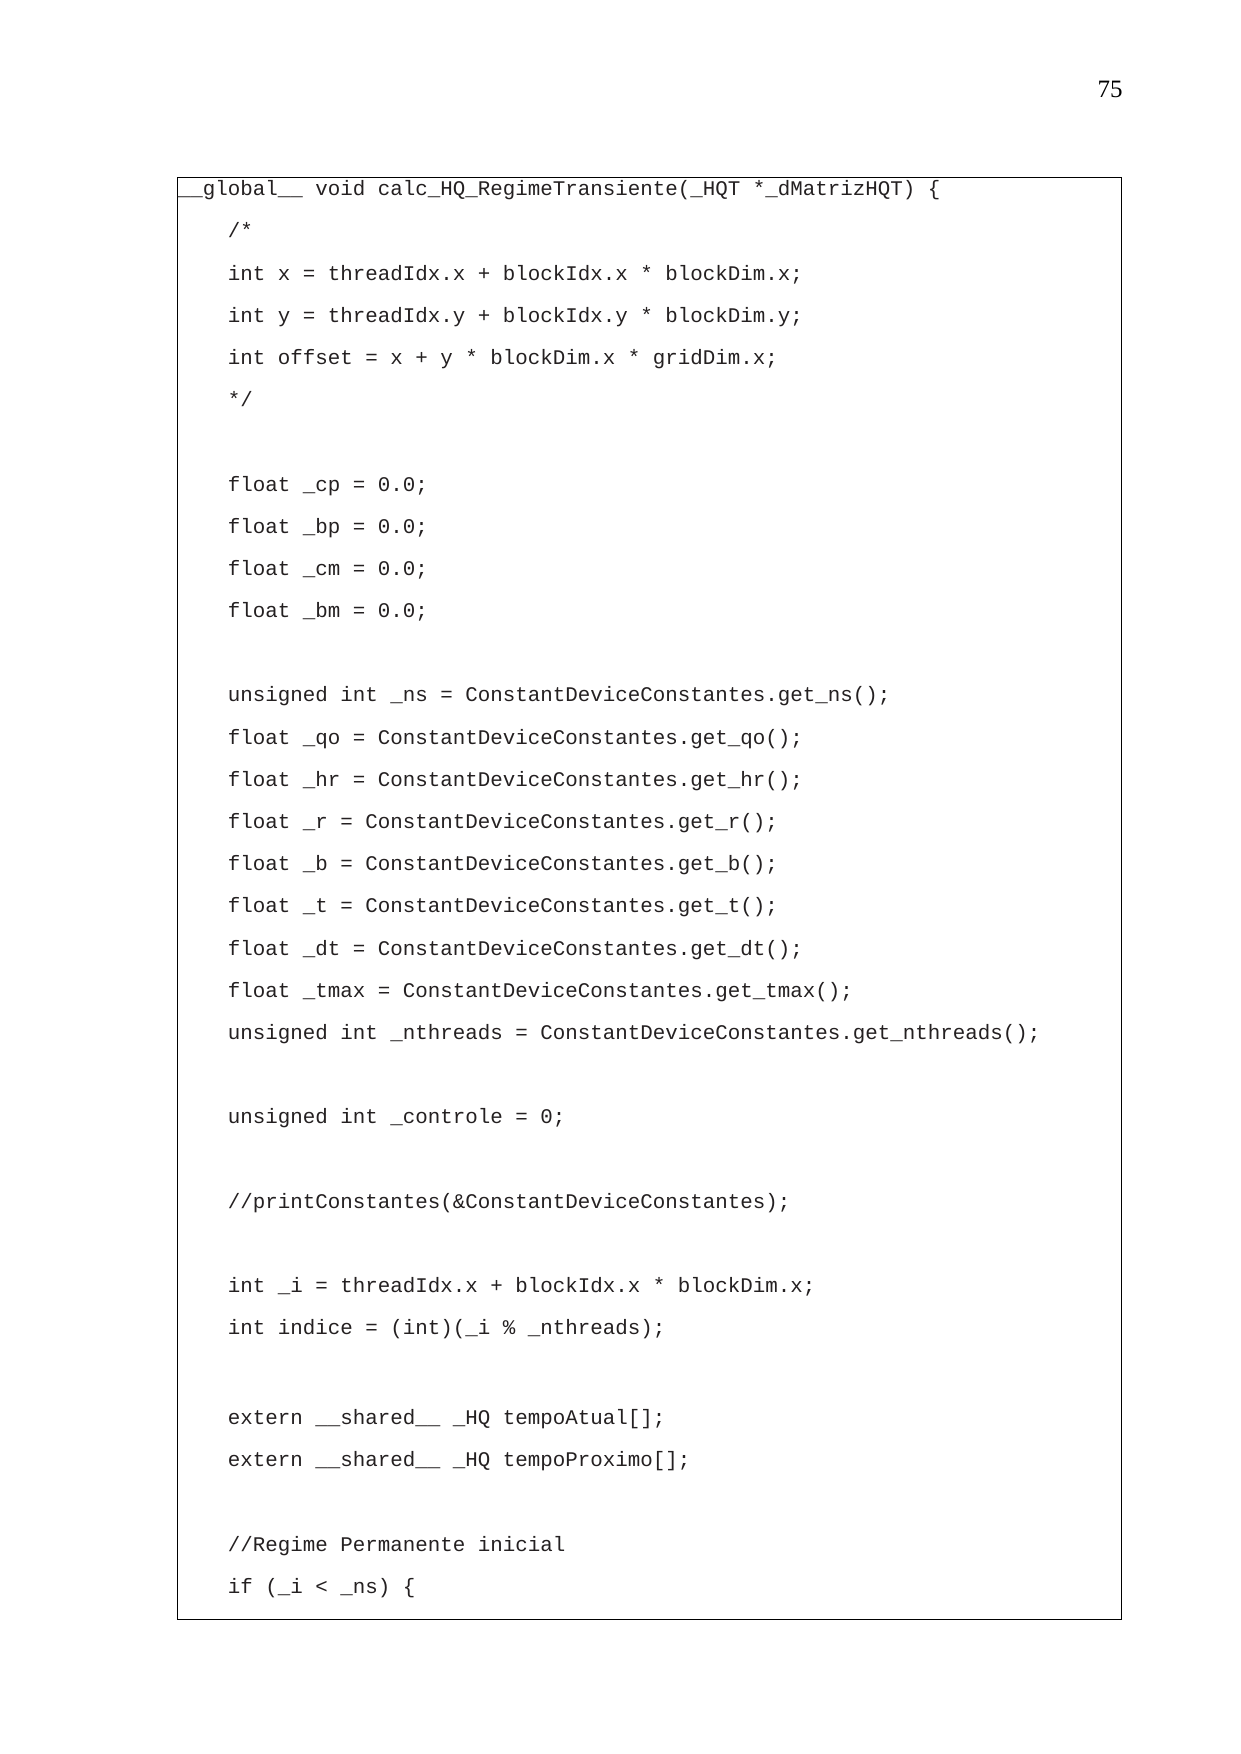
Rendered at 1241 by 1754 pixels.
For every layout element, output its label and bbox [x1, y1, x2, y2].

table_header [178, 178, 1121, 1618]
